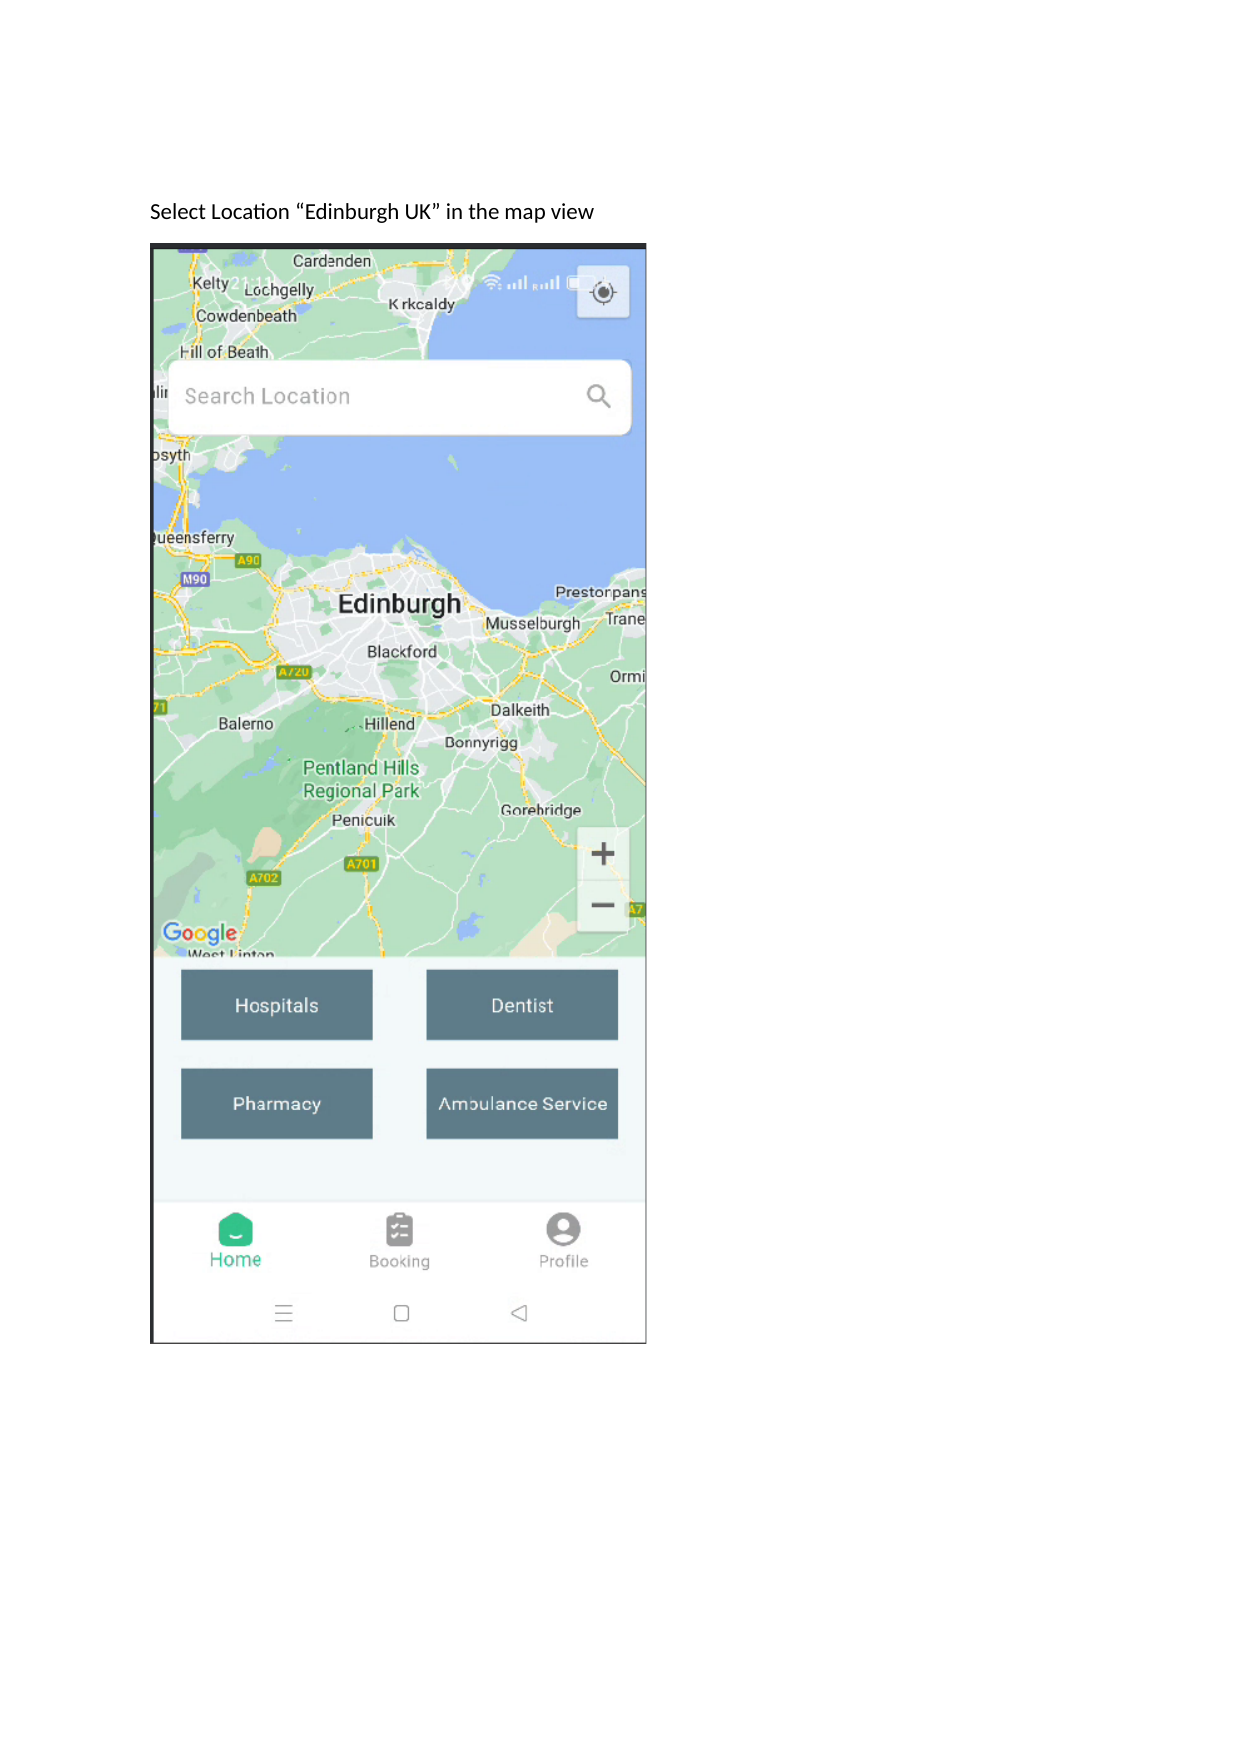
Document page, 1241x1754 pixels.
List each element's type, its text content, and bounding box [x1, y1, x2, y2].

picture [150, 243, 647, 1344]
text Select Location “Edinburgh UK” in the map view [150, 197, 1090, 225]
